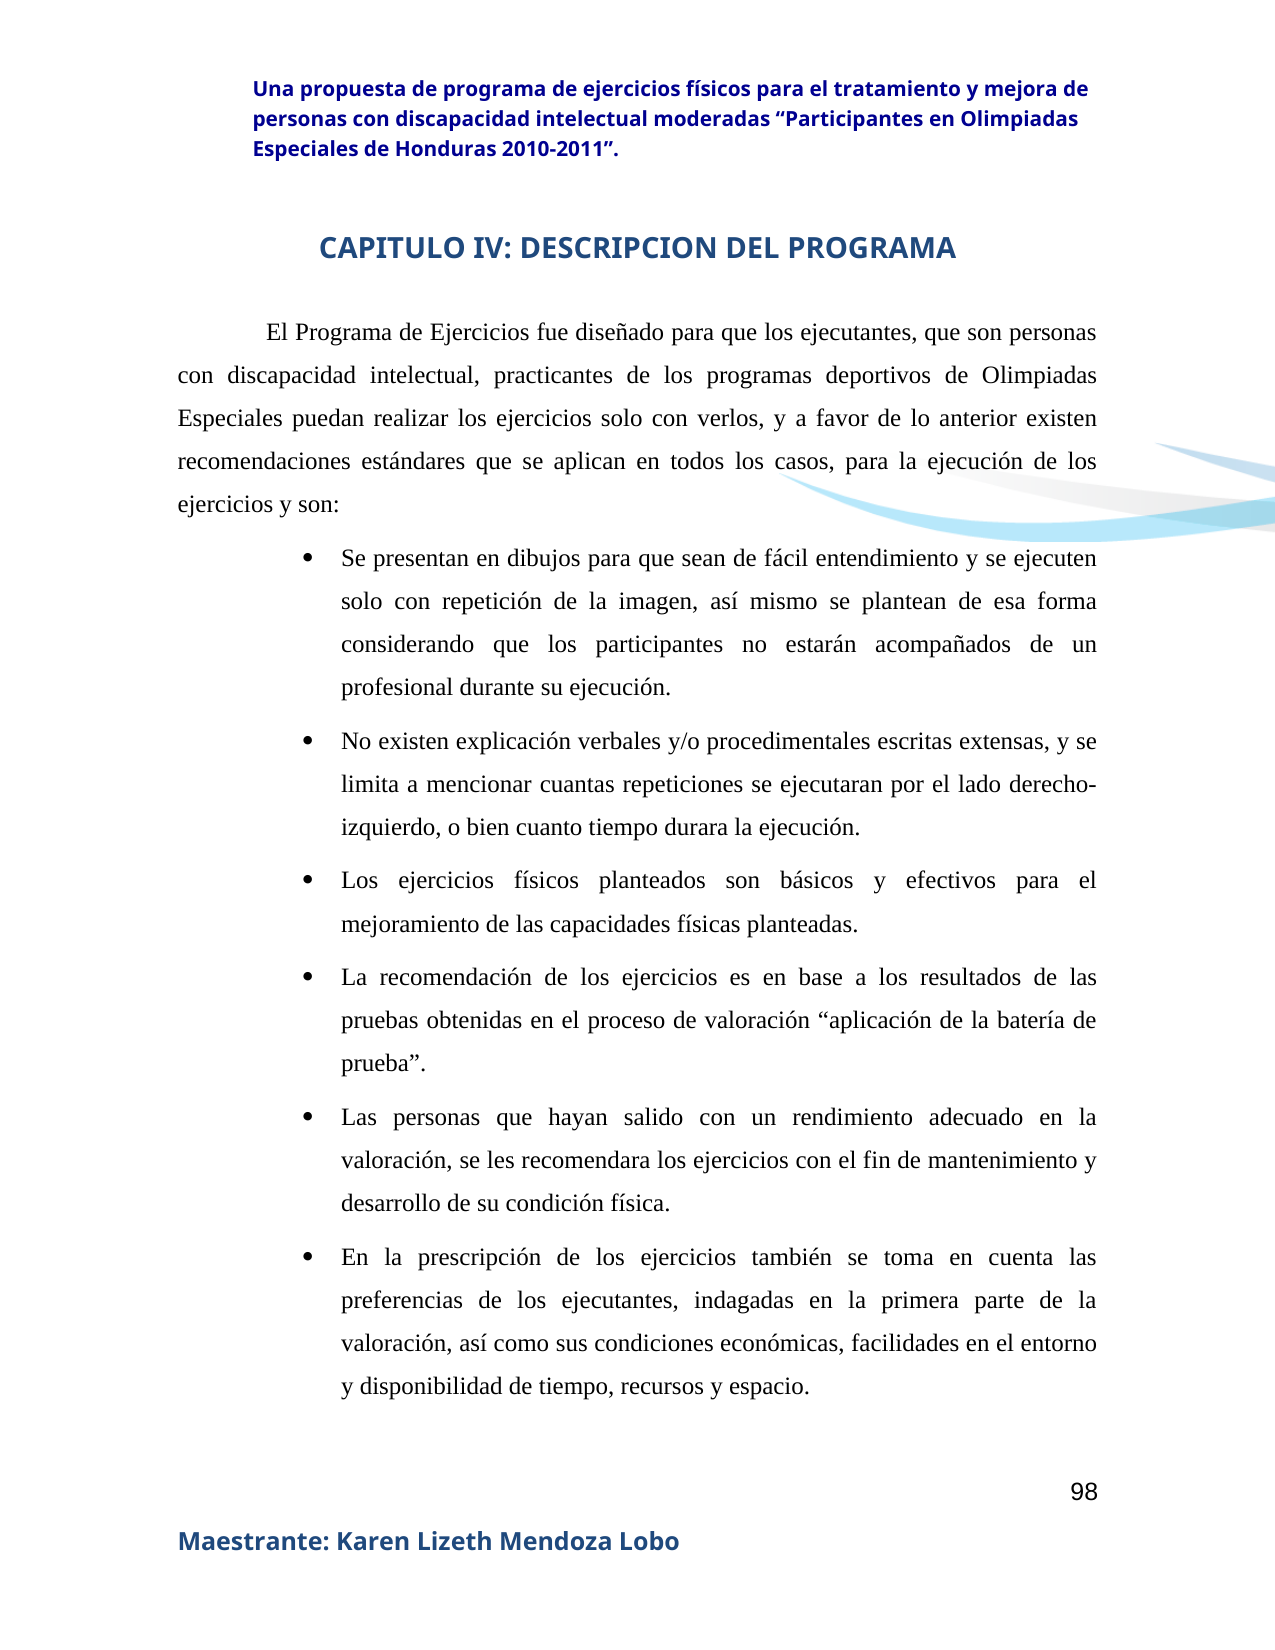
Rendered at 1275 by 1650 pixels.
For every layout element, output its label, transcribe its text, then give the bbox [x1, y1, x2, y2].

list No existen explicación verbales y/o procedimentales escritas extensas, y se limita a mencionar cuantas repeticiones se ejecutaran por el lado derecho- izquierdo, o bien cuanto tiempo durara la ejecución. [303, 726, 1098, 841]
text El Programa de Ejercicios fue diseñado para que los ejecutantes, que son personas con discapacidad intelectual, practicantes de los programas deportivos de Olimpiadas Especiales puedan realizar los ejercicios solo con verlos, y a favor de lo anterior existen recomendaciones estándares que se aplican en todos los casos, para la ejecución de los ejercicios y son: [177, 317, 1098, 518]
list Se presentan en dibujos para que sean de fácil entendimiento y se ejecuten solo con repetición de la imagen, así mismo se plantean de esa forma considerando que los participantes no estarán acompañados de un profesional durante su ejecución. [303, 543, 1098, 701]
list La recomendación de los ejercicios es en base a los resultados de las pruebas obtenidas en el proceso de valoración “aplicación de la batería de prueba”. [303, 962, 1098, 1077]
picture [779, 298, 1275, 542]
list Las personas que hayan salido con un rendimiento adecuado en la valoración, se les recomendara los ejercicios con el fin de mantenimiento y desarrollo de su condición física. [303, 1102, 1098, 1217]
list Los ejercicios físicos planteados son básicos y efectivos para el mejoramiento de las capacidades físicas planteadas. [303, 866, 1098, 937]
list En la prescripción de los ejercicios también se toma en cuenta las preferencias de los ejecutantes, indagadas en la primera parte de la valoración, así como sus condiciones económicas, facilidades en el entorno y disponibilidad de tiempo, recursos y espacio. [303, 1242, 1098, 1400]
